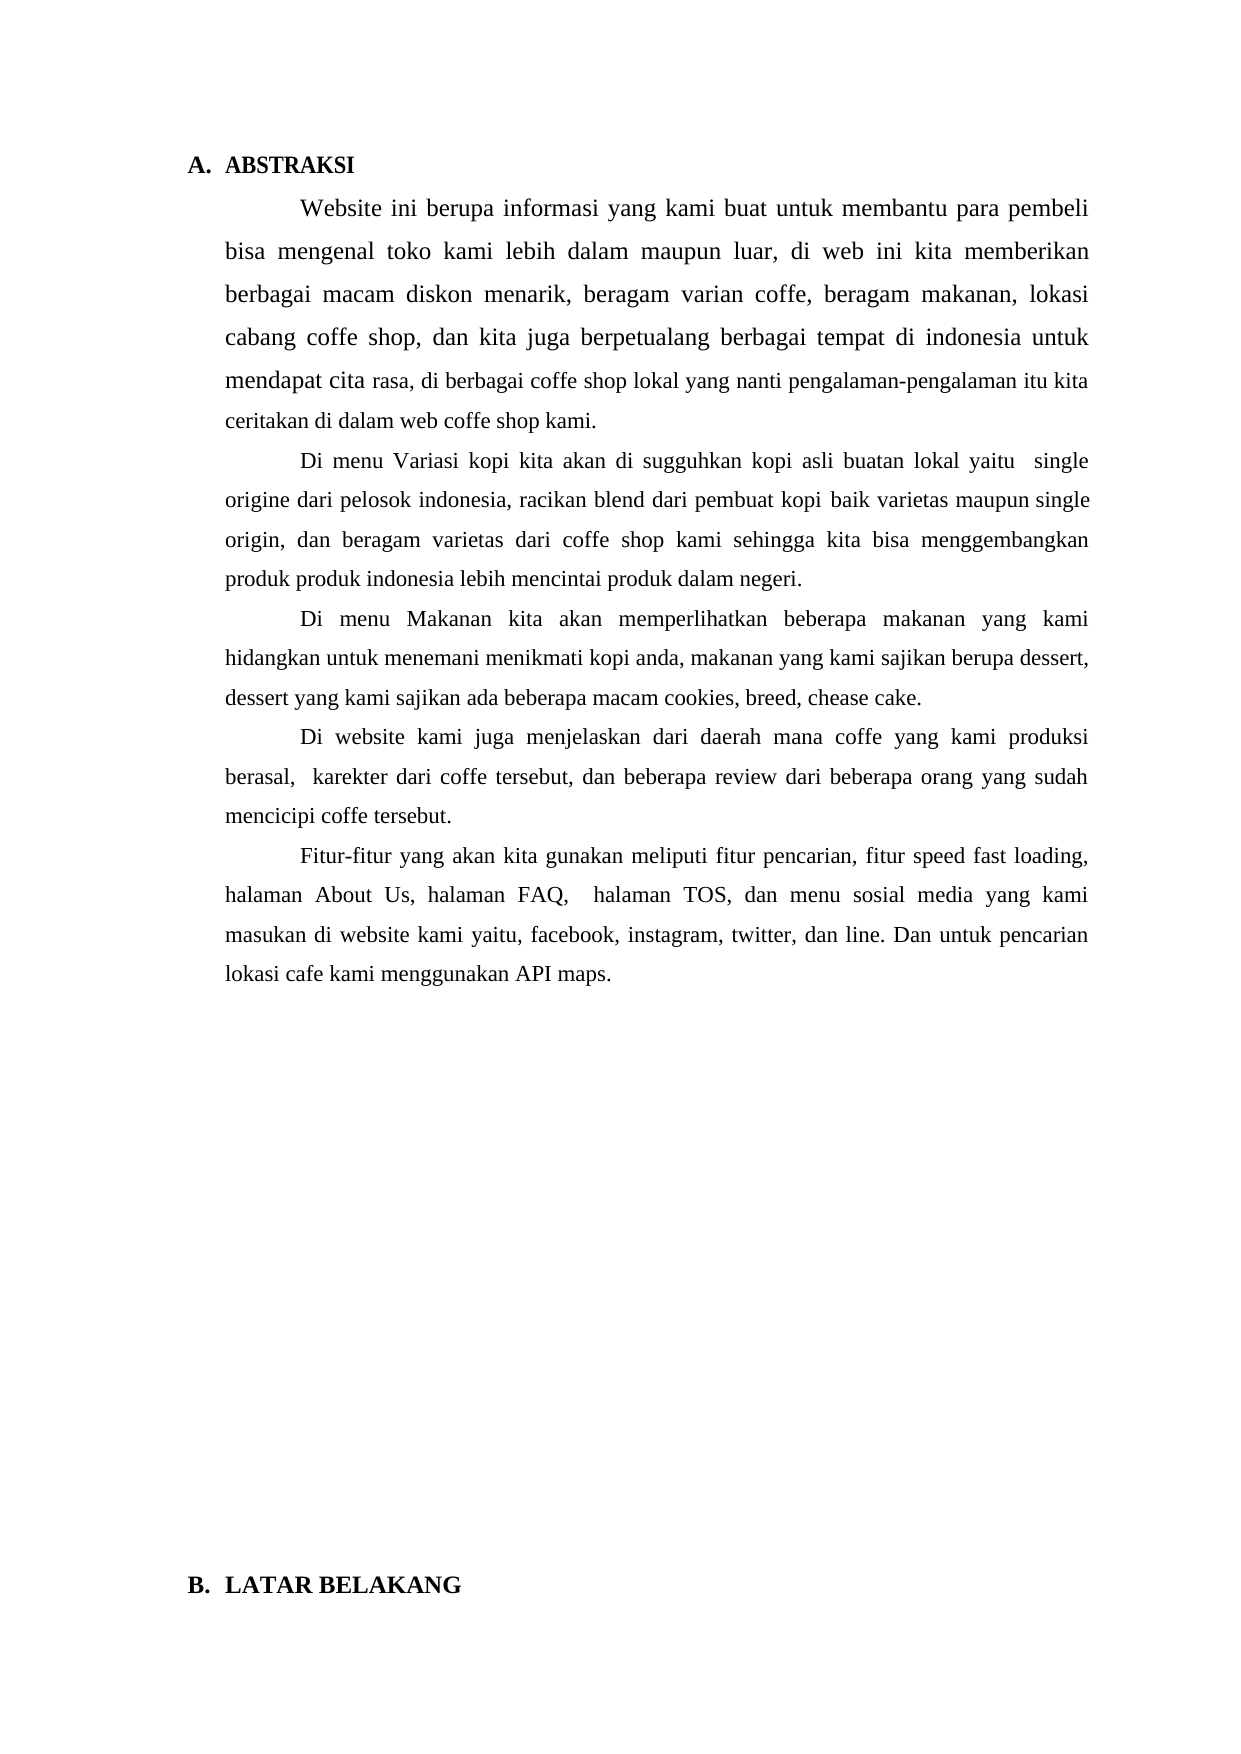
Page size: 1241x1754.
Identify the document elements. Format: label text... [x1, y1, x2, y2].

text Di website kami juga menjelaskan dari daerah mana coffe yang kami produksi berasal, karekter dari coffe tersebut, dan beberapa review dari beberapa orang yang sudah mencicipi coffe tersebut. [225, 723, 1090, 829]
text Di menu Makanan kita akan memperlihatkan beberapa makanan yang kami hidangkan untuk menemani menikmati kopi anda, makanan yang kami sajikan berupa dessert, dessert yang kami sajikan ada beberapa macam cookies, breed, chease cake. [225, 605, 1090, 710]
text Website ini berupa informasi yang kami buat untuk membantu para pembeli bisa mengenal toko kami lebih dalam maupun luar, di web ini kita memberikan berbagai macam diskon menarik, beragam varian coffe, beragam makanan, lokasi cabang coffe shop, dan kita juga berpetualang berbagai tempat di indonesia untuk mendapat cita rasa, di berbagai coffe shop lokal yang nanti pengalaman-pengalaman itu kita ceritakan di dalam web coffe shop kami. [225, 193, 1090, 434]
list LATAR BELAKANG [187, 1570, 1090, 1599]
list ABSTRAKSI [187, 150, 1090, 179]
text Fitur-fitur yang akan kita gunakan meliputi fitur pencarian, fitur speed fast loading, halaman About Us, halaman FAQ, halaman TOS, dan menu sosial media yang kami masukan di website kami yaitu, facebook, instagram, twitter, dan line. Dan untuk pencarian lokasi cafe kami menggunakan API maps. [225, 842, 1090, 987]
text Di menu Variasi kopi kita akan di sugguhkan kopi asli buatan lokal yaitu single origine dari pelosok indonesia, racikan blend dari pembuat kopi baik varietas maupun single origin, dan beragam varietas dari coffe shop kami sehingga kita bisa menggembangkan produk produk indonesia lebih mencintai produk dalam negeri. [225, 447, 1090, 592]
